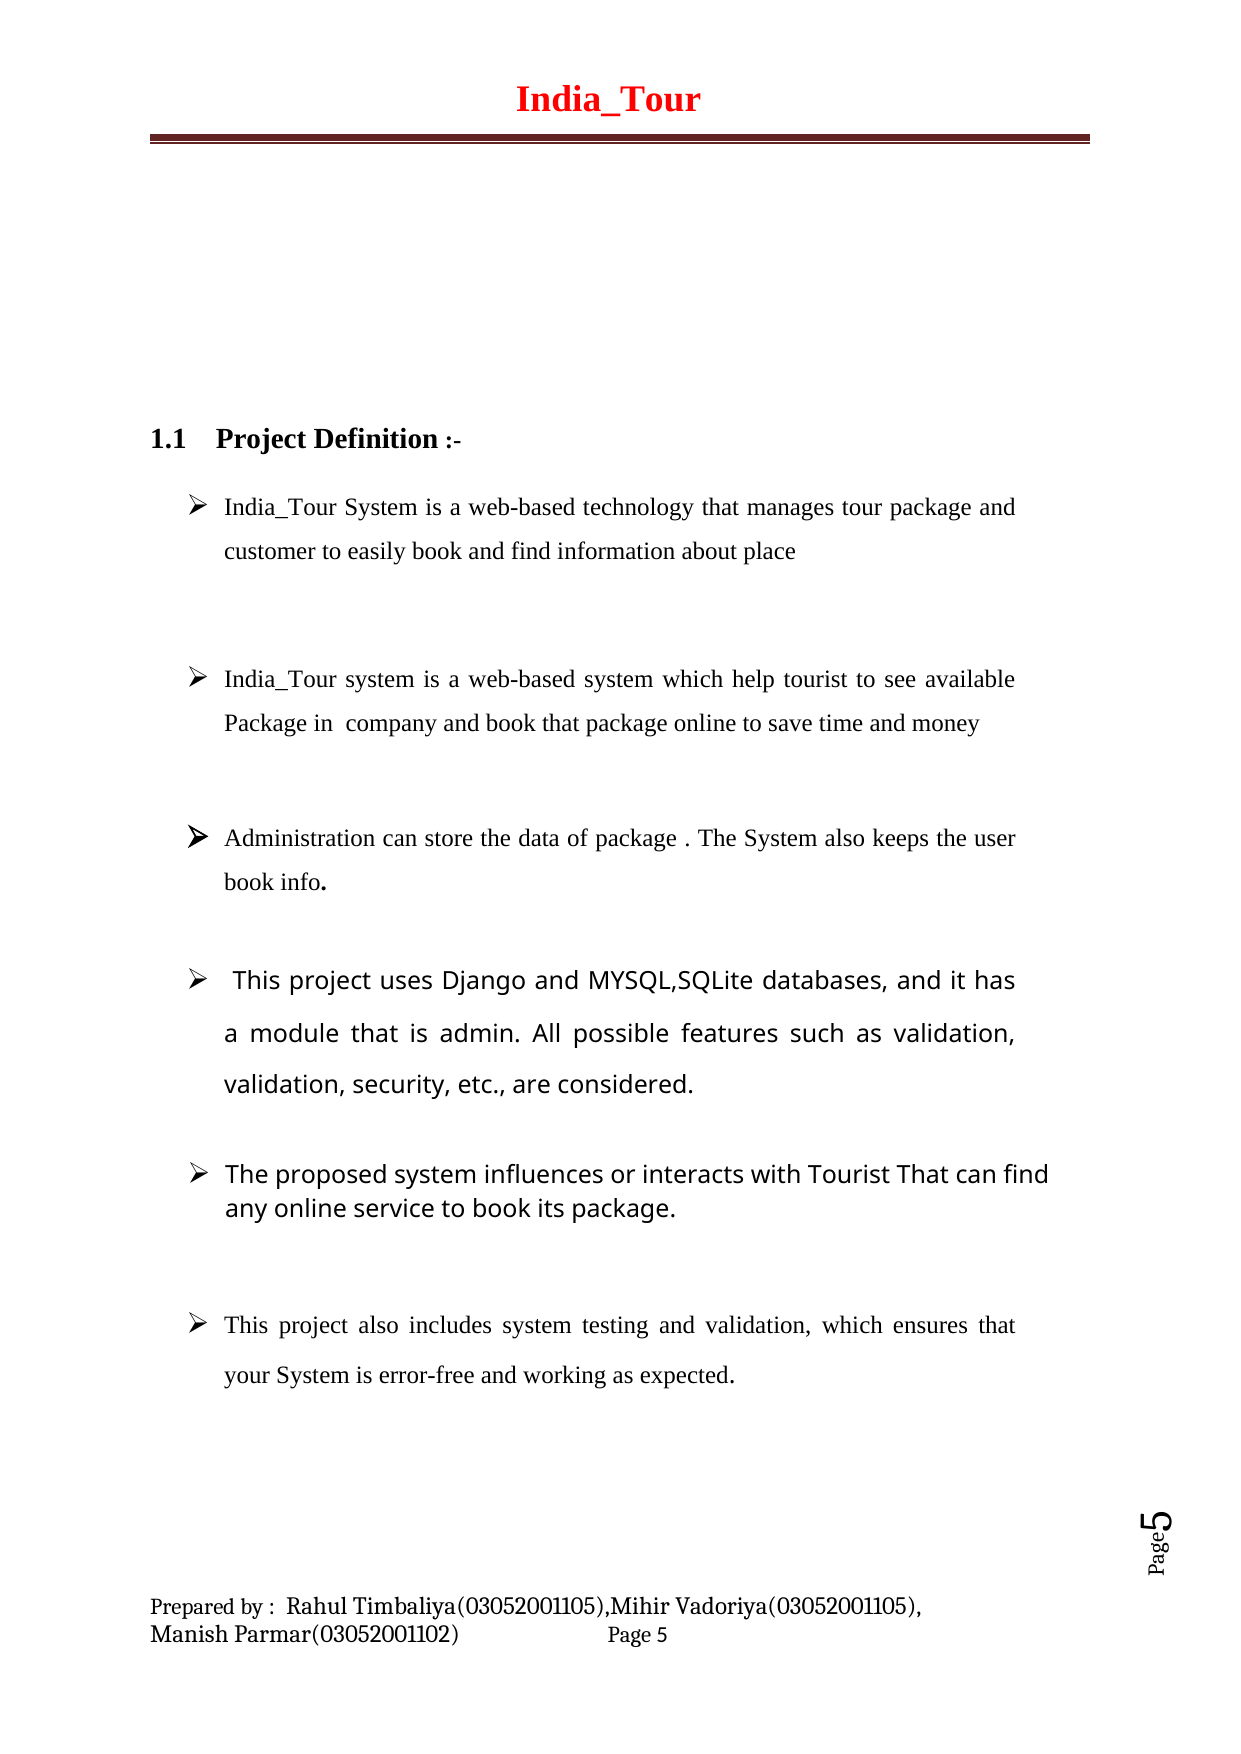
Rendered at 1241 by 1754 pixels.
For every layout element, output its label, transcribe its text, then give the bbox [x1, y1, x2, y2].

list India_Tour System is a web-based technology that manages tour package and customer to easily book and find information about place [186, 492, 1016, 565]
list This project uses Django and MYSQL,SQLite databases, and it has a module that is admin. All possible features such as validation, validation, security, etc., are considered. [186, 954, 1016, 1101]
list The proposed system influences or interacts with Tourist That can find any online service to book its package. [187, 1157, 1090, 1225]
list Administration can store the data of package . The System also keeps the user book info. [186, 823, 1016, 896]
text 1.1 Project Definition :- [150, 421, 1016, 455]
list India_Tour system is a web-based system which help tourist to see available Package in company and book that package online to save time and money [186, 664, 1016, 737]
list This project also includes system testing and validation, which ensures that your System is error-free and working as expected. [186, 1310, 1016, 1391]
